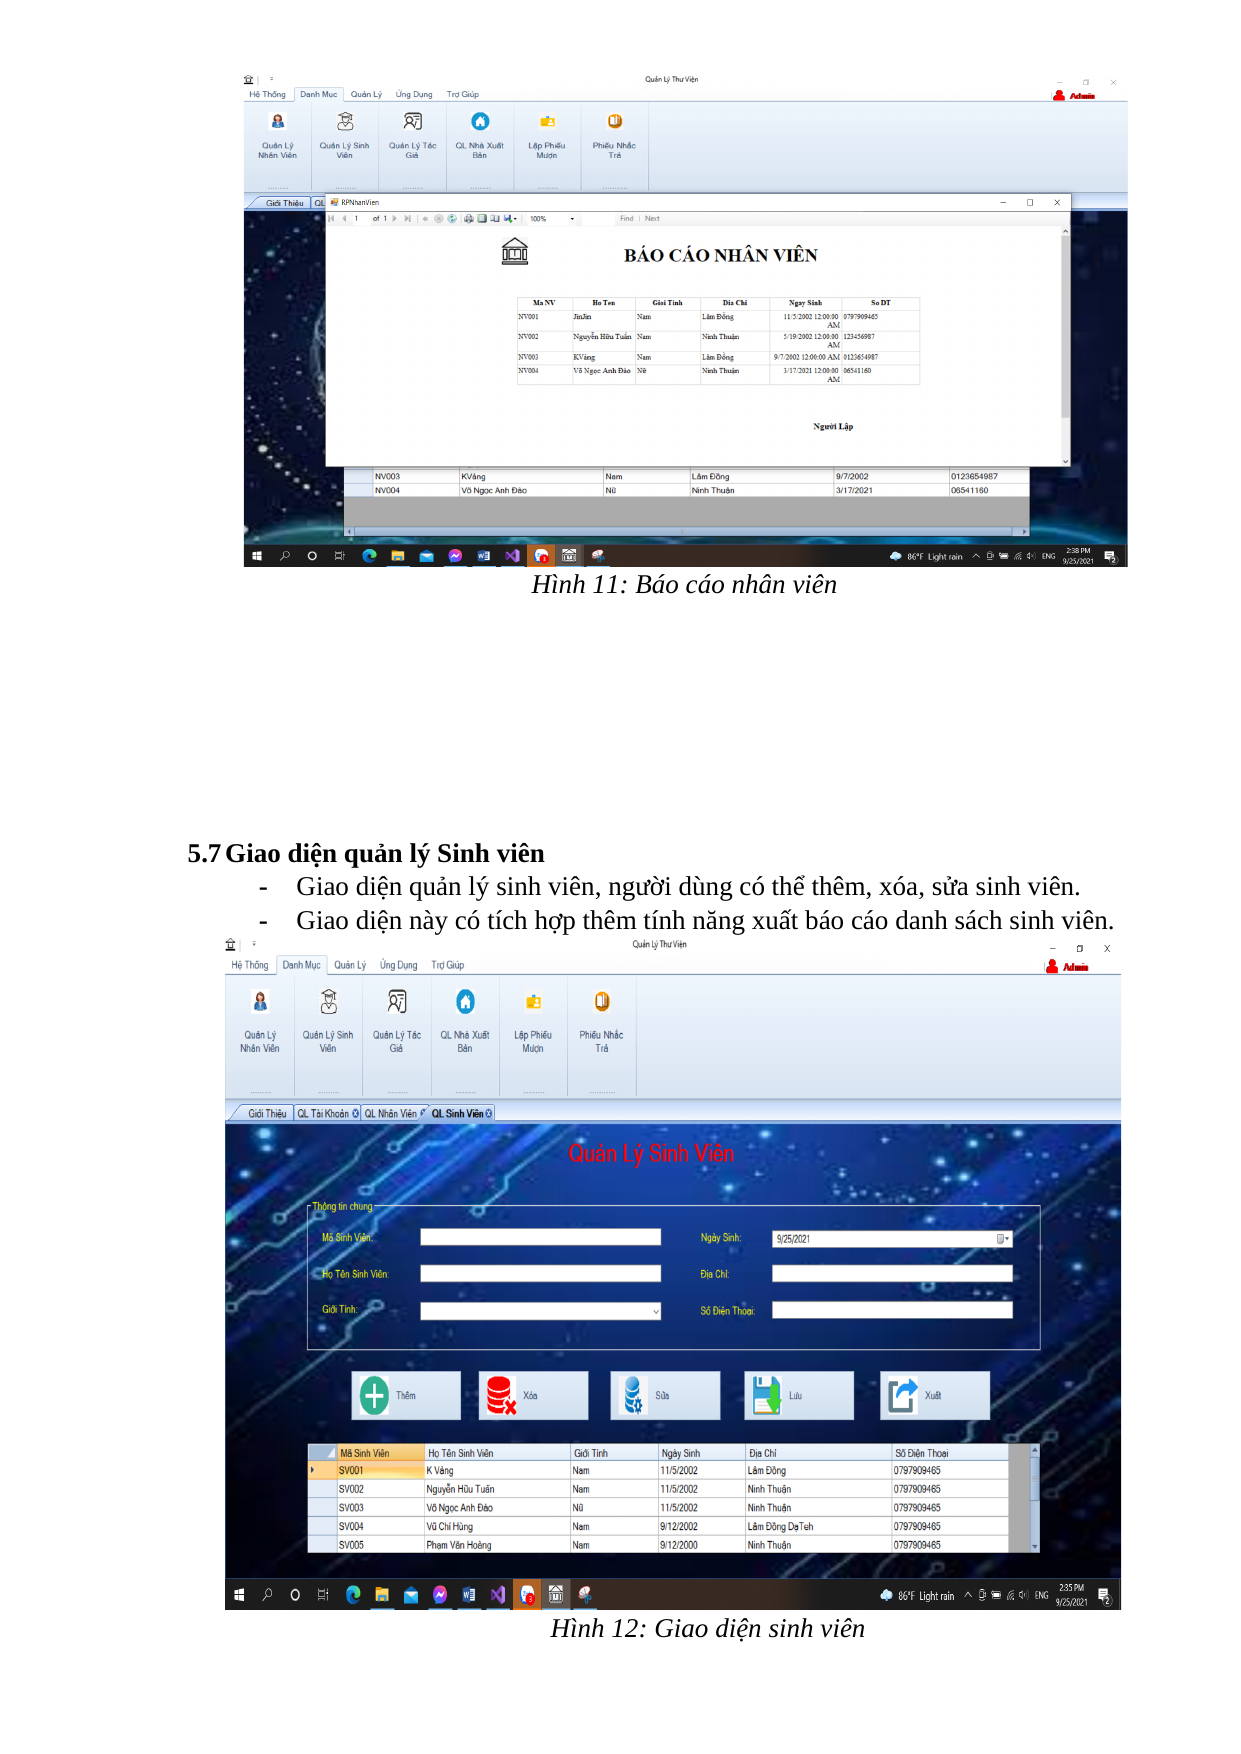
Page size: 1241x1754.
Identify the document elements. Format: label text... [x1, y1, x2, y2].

list Giao diện quản lý Sinh viên [187, 837, 1165, 868]
list Hình 12: Giao diện sinh viên [253, 1612, 1165, 1643]
list Hình 11: Báo cáo nhân viên [206, 568, 1165, 599]
picture [243, 75, 1128, 567]
list Giao diện quản lý sinh viên, người dùng có thể thêm, xóa, sửa sinh viên. [259, 870, 1165, 901]
list Giao diện này có tích hợp thêm tính năng xuất báo cáo danh sách sinh viên. [259, 904, 1165, 935]
picture [225, 937, 1122, 1610]
